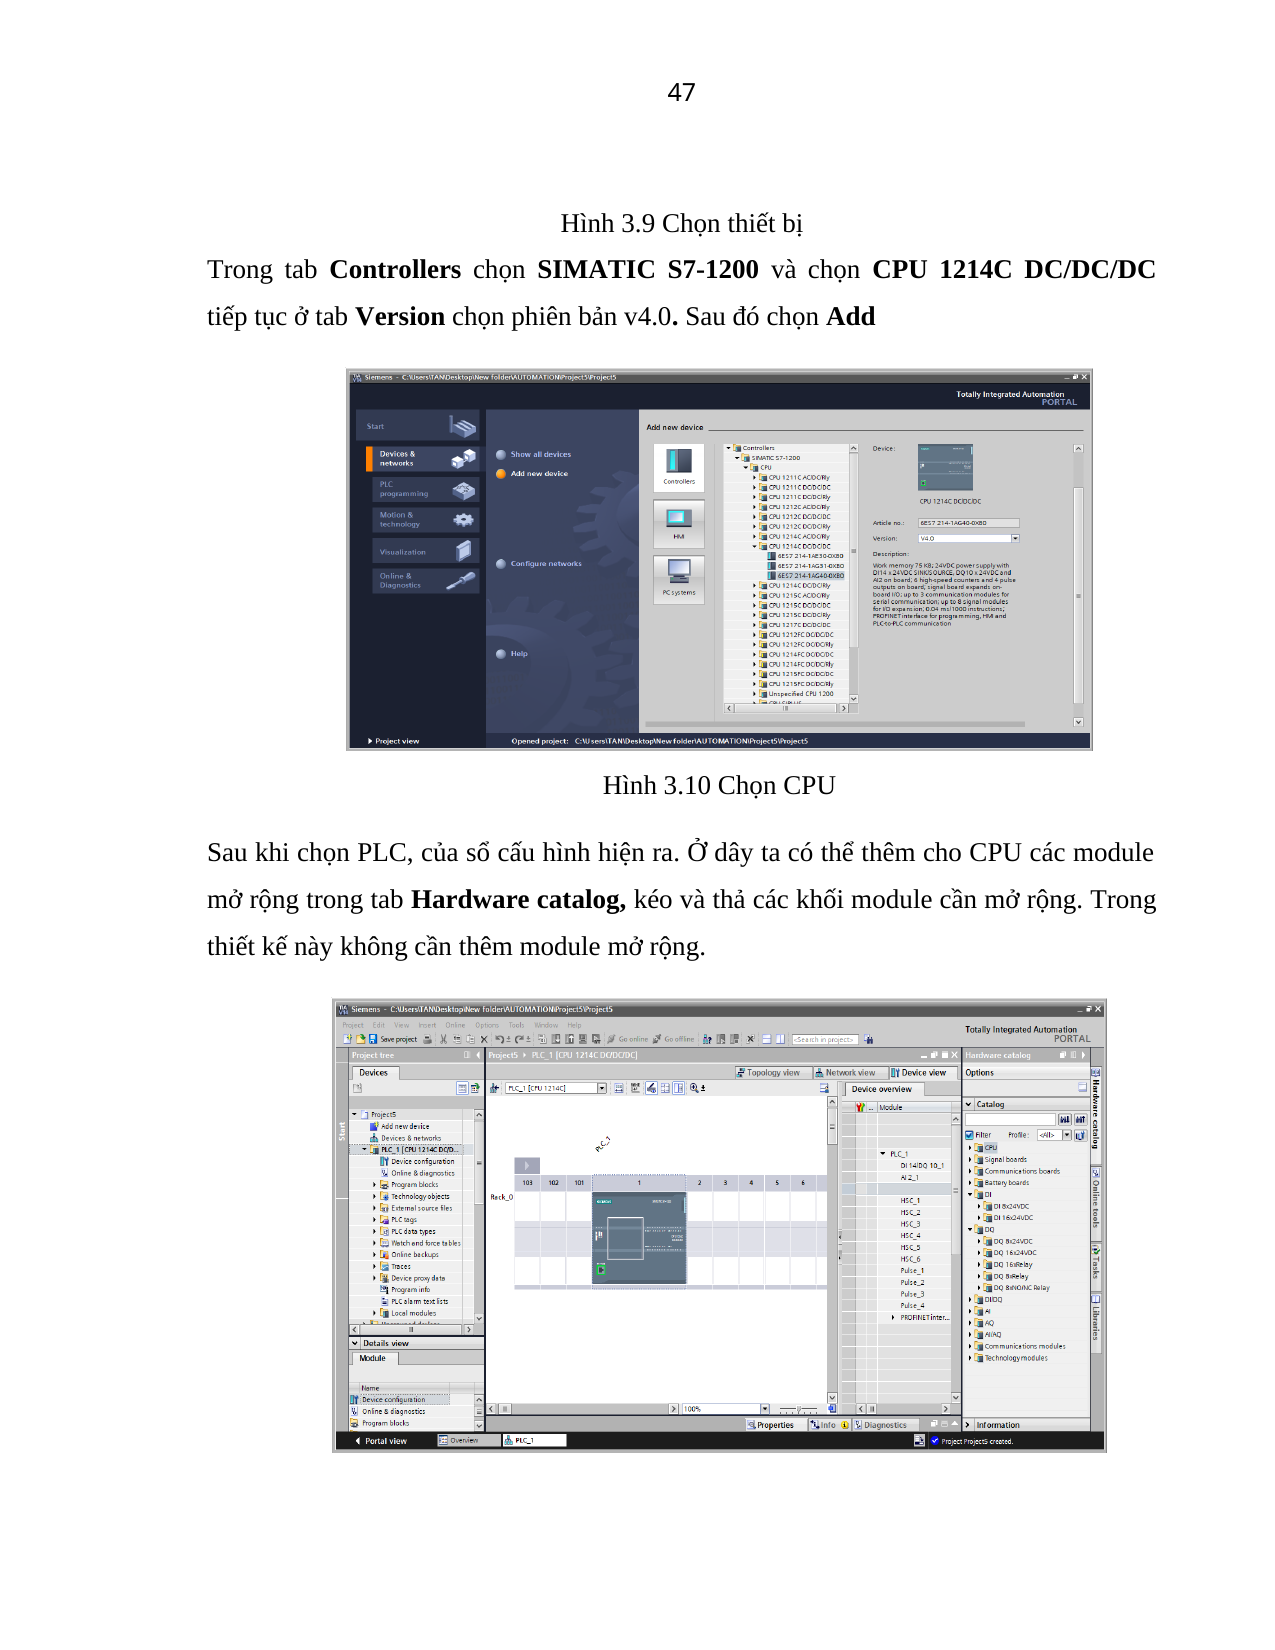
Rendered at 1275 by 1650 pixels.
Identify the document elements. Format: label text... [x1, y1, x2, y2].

text Hình 3.9 Chọn thiết bị [207, 207, 1157, 238]
list Hình 3.10 Chọn CPU [282, 769, 1157, 800]
text Trong tab Controllers chọn SIMATIC S7-1200 và chọn CPU 1214C DC/DC/DC tiếp tục ở tab Version chọn phiên bản v4.0. Sau đó chọn Add [207, 253, 1157, 331]
text Sau khi chọn PLC, của sổ cấu hình hiện ra. Ở dây ta có thể thêm cho CPU các module mở rộng trong tab Hardware catalog, kéo và thả các khối module cần mở rộng. Trong thiết kế này không cần thêm module mở rộng. [207, 836, 1157, 961]
